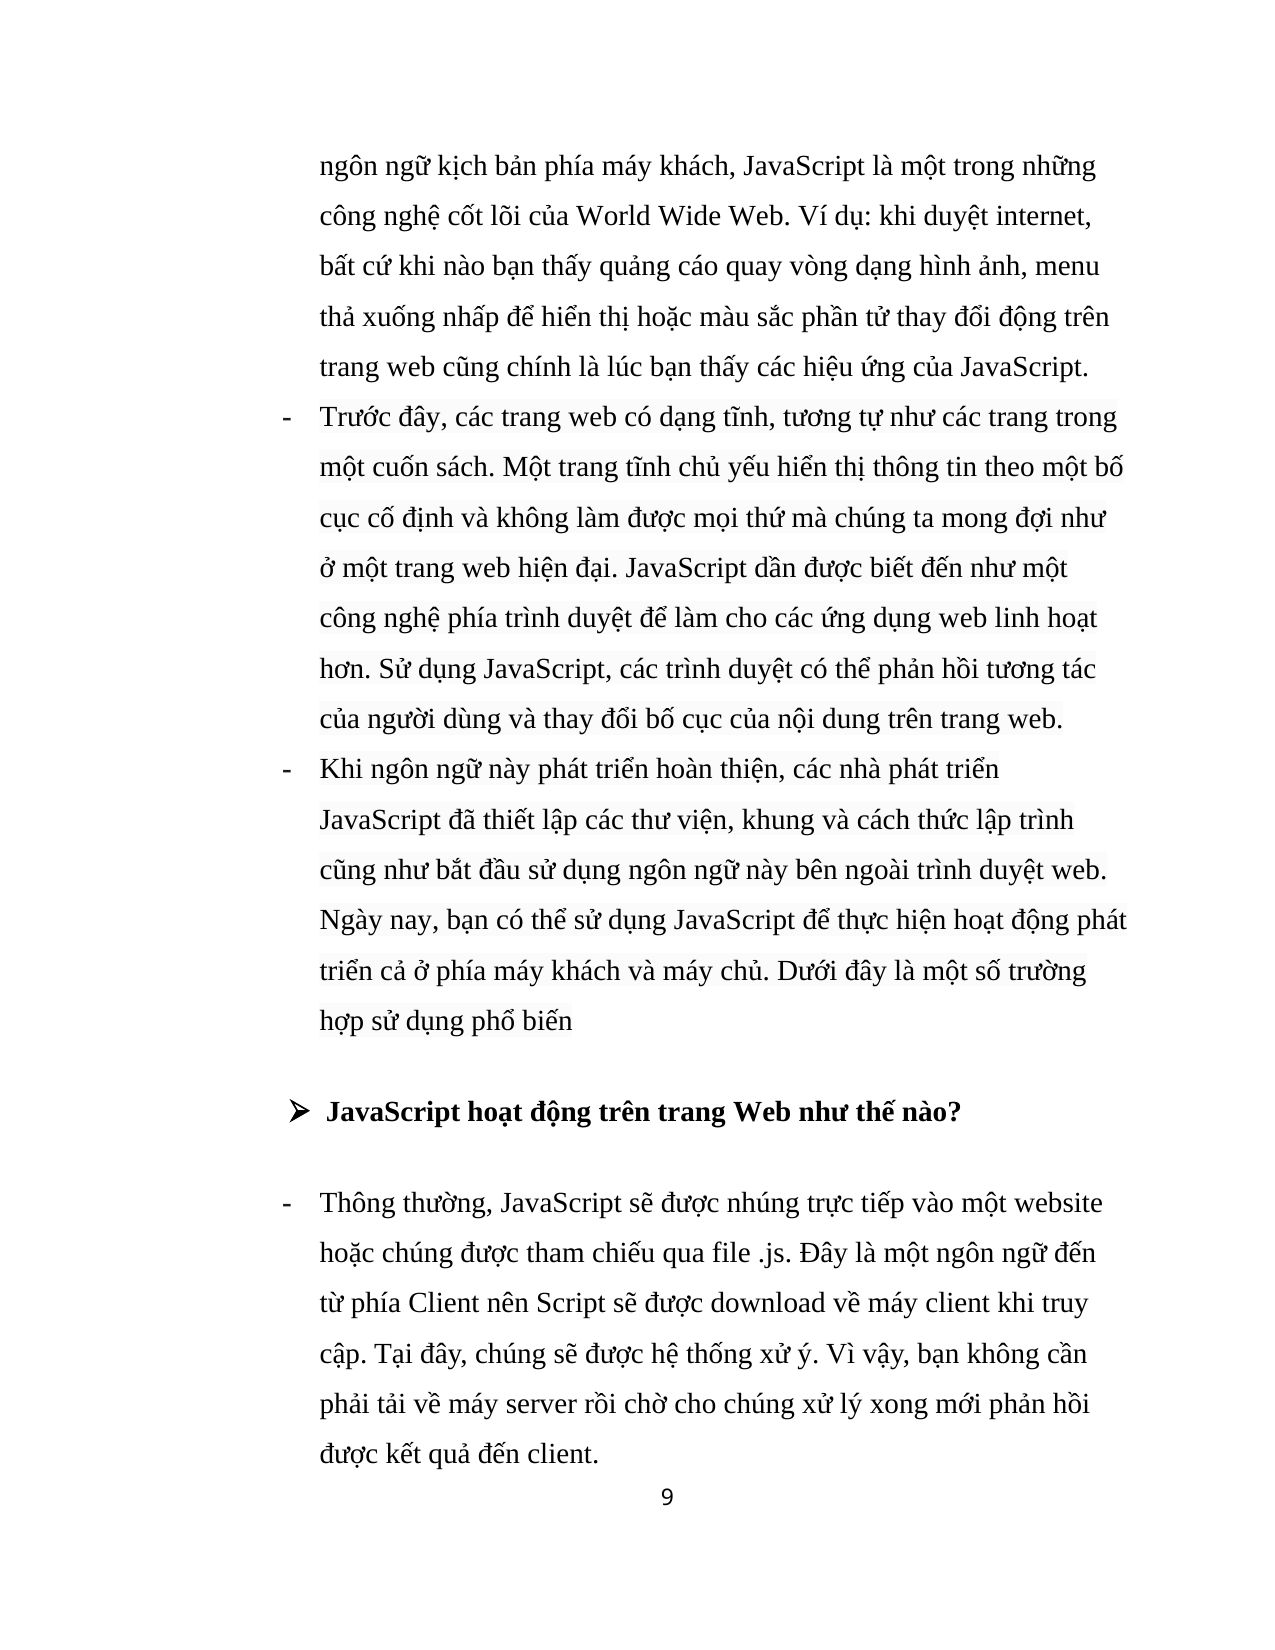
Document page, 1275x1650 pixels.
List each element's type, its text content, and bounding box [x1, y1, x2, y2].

list JavaScript hoạt động trên trang Web như thế nào? [288, 1094, 1127, 1128]
list Khi ngôn ngữ này phát triển hoàn thiện, các nhà phát triển JavaScript đã thiết lập các thư viện, khung và cách thức lập trình cũng như bắt đầu sử dụng ngôn ngữ này bên ngoài trình duyệt web. Ngày nay, bạn có thể sử dụng JavaScript để thực hiện hoạt động phát triển cả ở phía máy khách và máy chủ. Dưới đây là một số trường hợp sử dụng phổ biến [282, 751, 1127, 1037]
list Thông thường, JavaScript sẽ được nhúng trực tiếp vào một website hoặc chúng được tham chiếu qua file .js. Đây là một ngôn ngữ đến từ phía Client nên Script sẽ được download về máy client khi truy cập. Tại đây, chúng sẽ được hệ thống xử ý. Vì vậy, bạn không cần phải tải về máy server rồi chờ cho chúng xử lý xong mới phản hồi được kết quả đến client. [282, 1185, 1127, 1470]
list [282, 148, 1127, 382]
list Trước đây, các trang web có dạng tĩnh, tương tự như các trang trong một cuốn sách. Một trang tĩnh chủ yếu hiển thị thông tin theo một bố cục cố định và không làm được mọi thứ mà chúng ta mong đợi như ở một trang web hiện đại. JavaScript dần được biết đến như một công nghệ phía trình duyệt để làm cho các ứng dụng web linh hoạt hơn. Sử dụng JavaScript, các trình duyệt có thể phản hồi tương tác của người dùng và thay đổi bố cục của nội dung trên trang web. [282, 399, 1127, 735]
